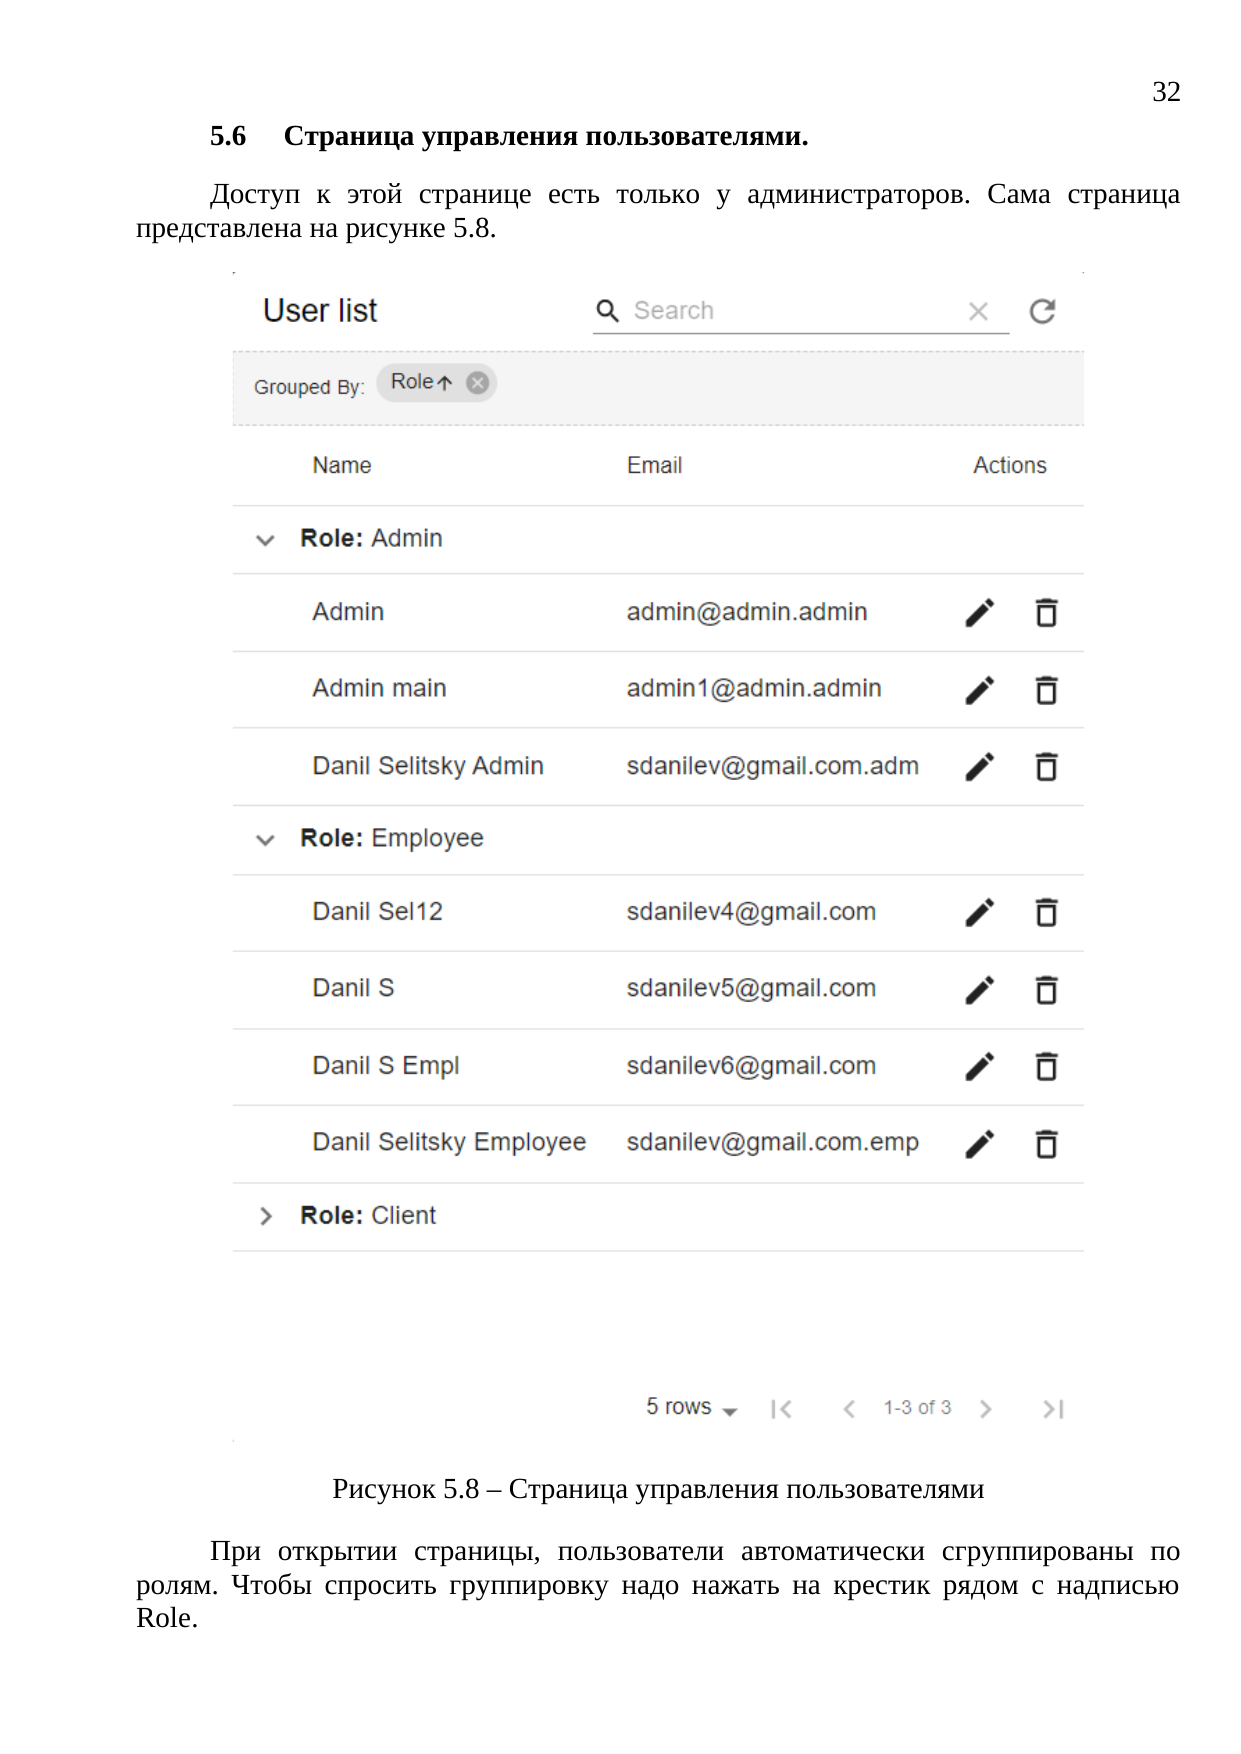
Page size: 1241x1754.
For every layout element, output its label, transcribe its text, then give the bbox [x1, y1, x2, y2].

text Доступ к этой странице есть только у администраторов. Сама страница представлена на рисунке 5.8. [136, 177, 1181, 244]
text Рисунок 5.8 – Страница управления пользователями [136, 1471, 1181, 1504]
text При открытии страницы, пользователи автоматически сгруппированы по ролям. Чтобы спросить группировку надо нажать на крестик рядом с надписью Role. [136, 1533, 1181, 1634]
picture [232, 272, 1085, 1442]
subtitle Страница управления пользователями. [136, 118, 1181, 152]
